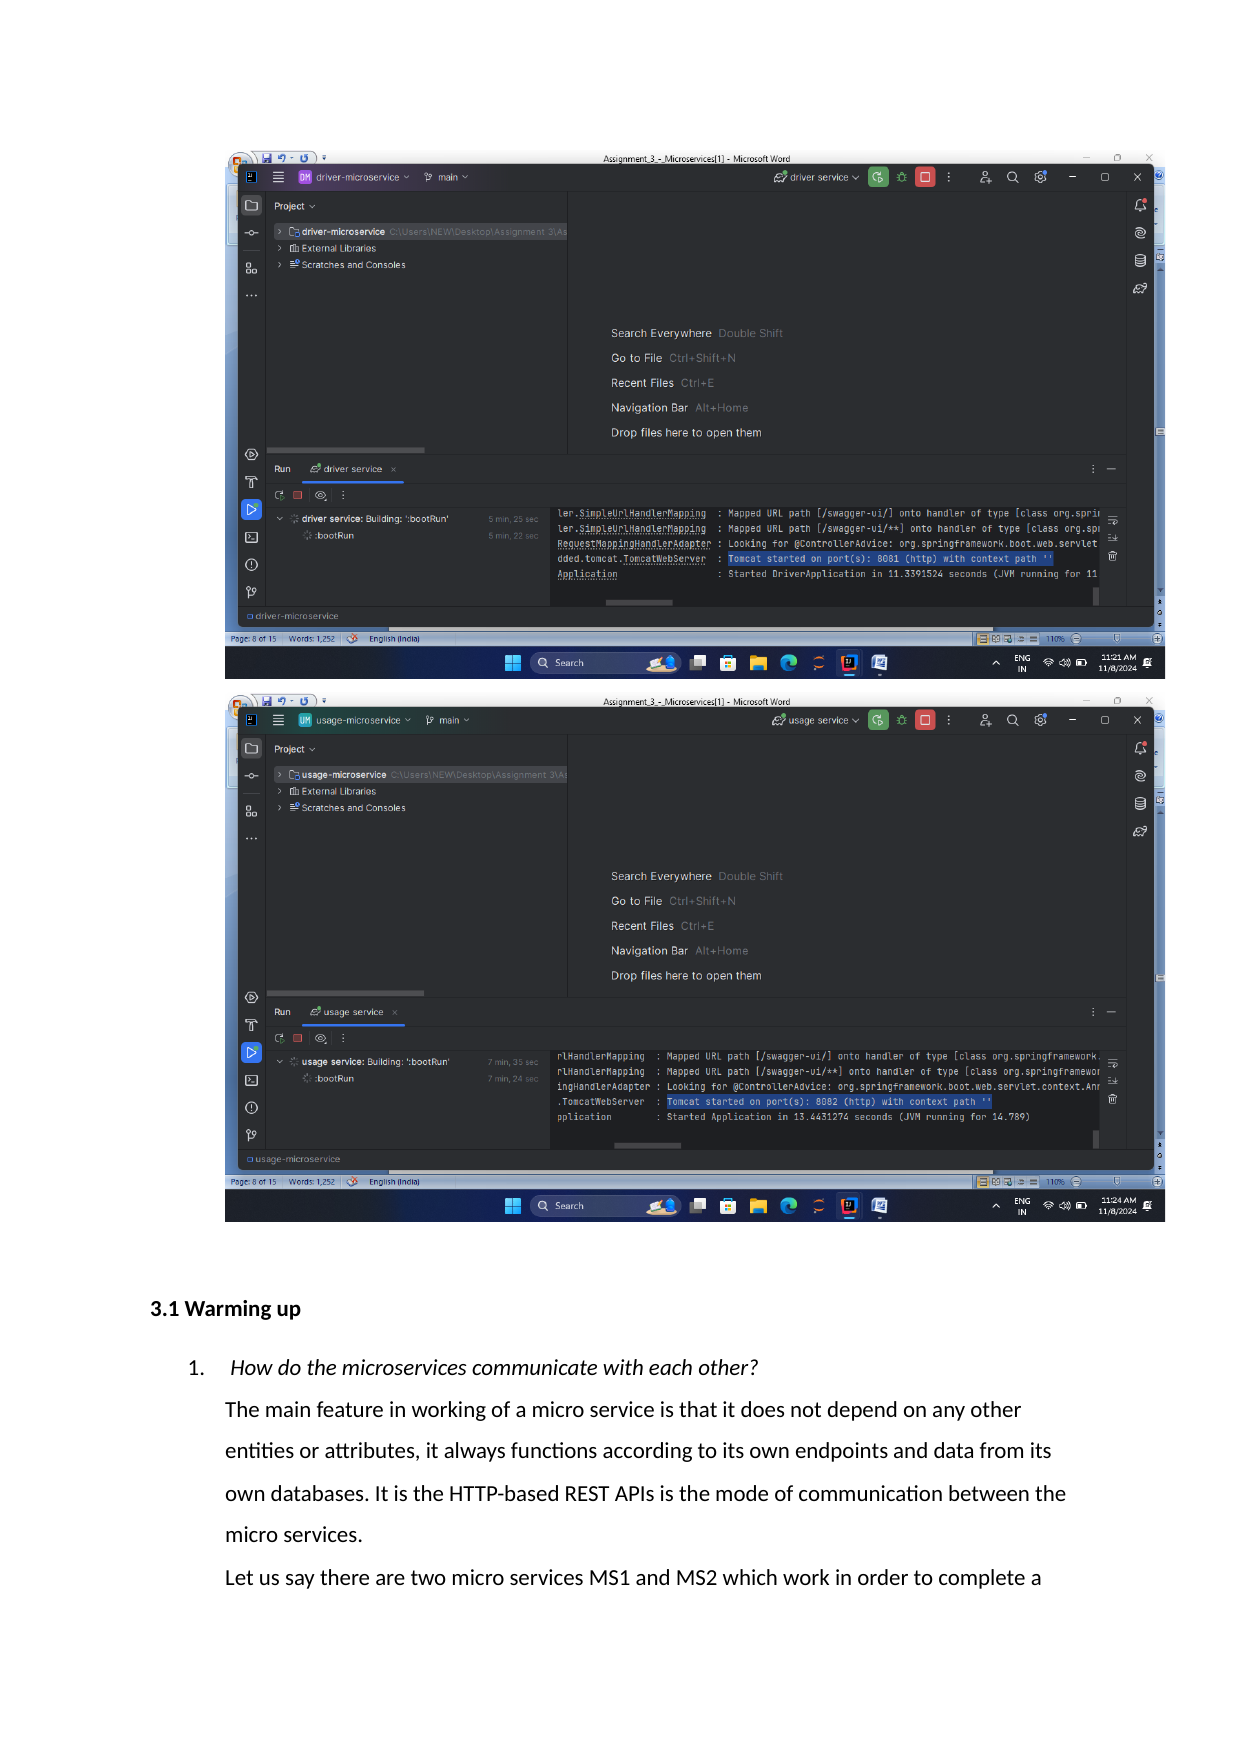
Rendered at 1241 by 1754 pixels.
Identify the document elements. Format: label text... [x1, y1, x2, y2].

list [187, 1353, 1090, 1591]
picture [225, 692, 1166, 1222]
text 3.1 Warming up [150, 1294, 1090, 1322]
picture [225, 150, 1166, 679]
